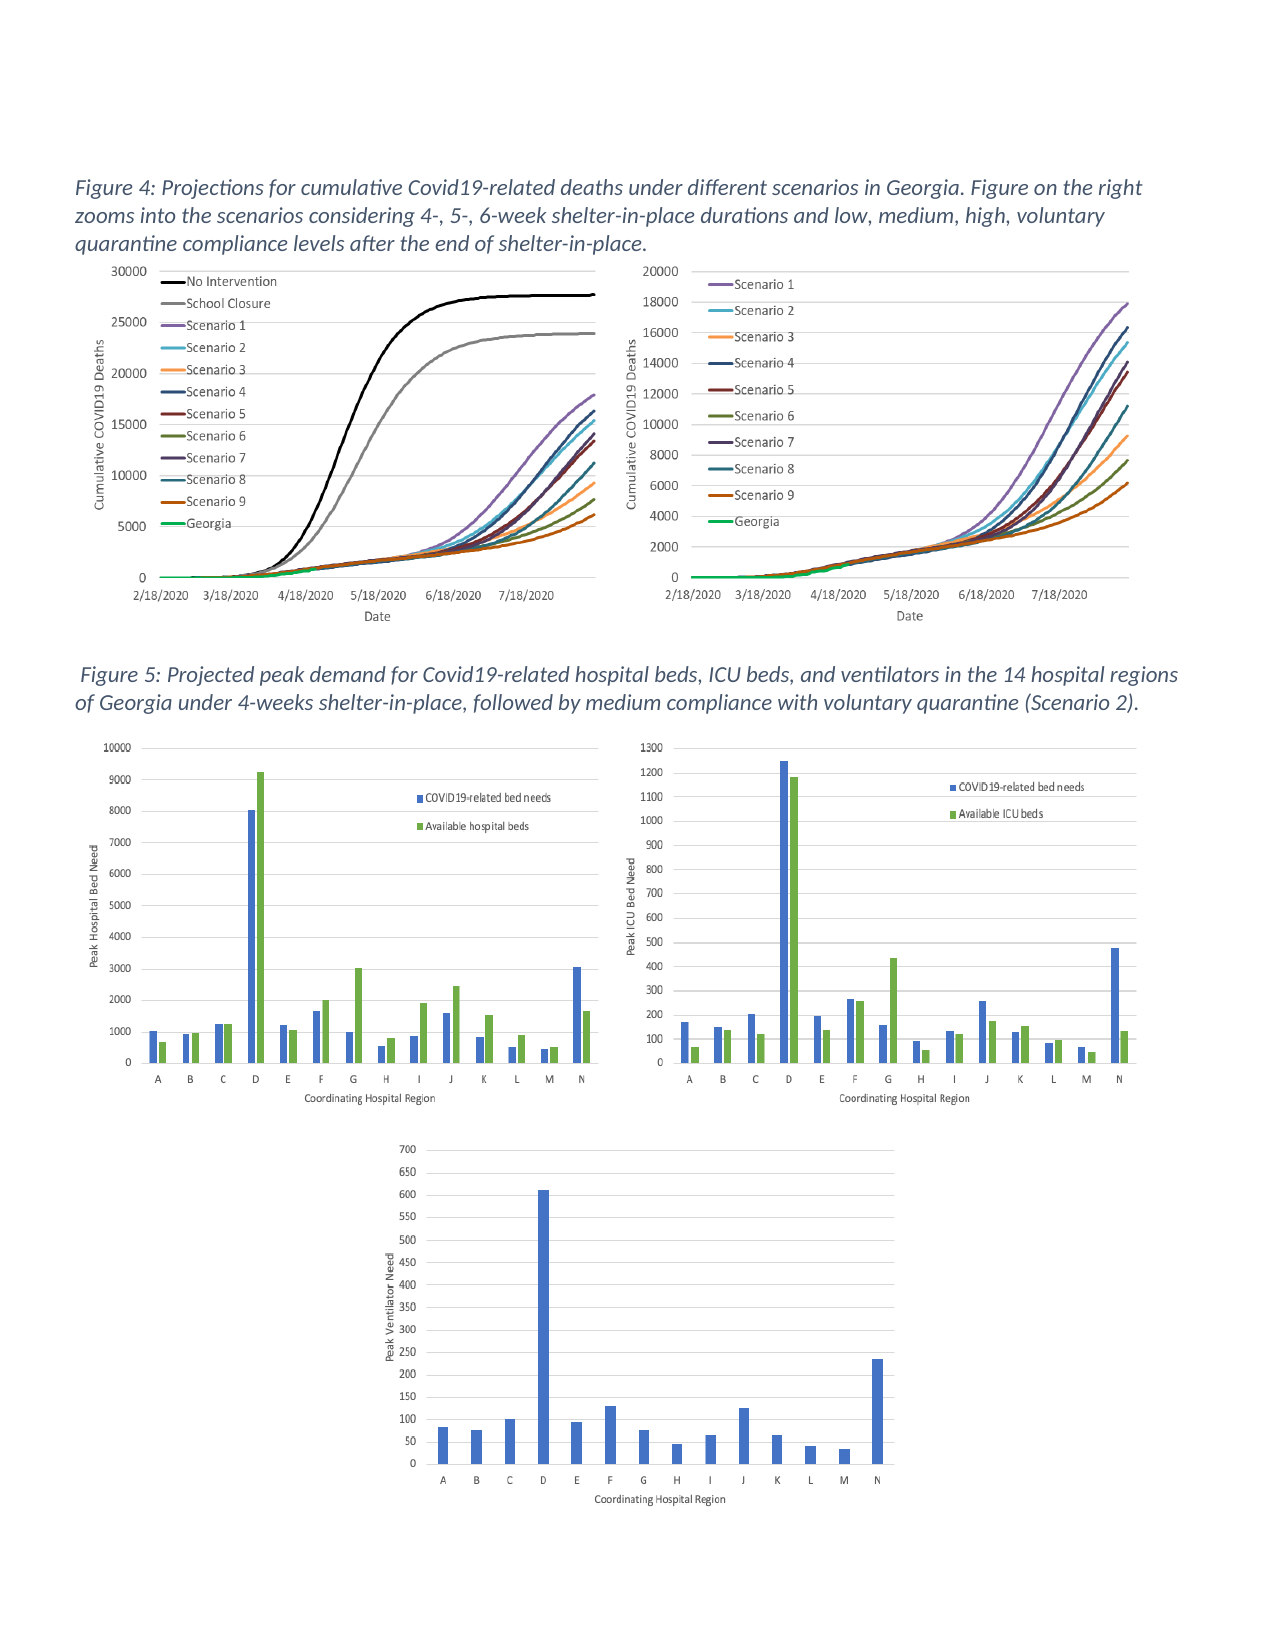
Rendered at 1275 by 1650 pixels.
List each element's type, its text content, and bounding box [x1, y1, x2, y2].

picture [612, 737, 1146, 1120]
picture [75, 256, 1140, 640]
picture [75, 737, 608, 1120]
picture [371, 1138, 904, 1521]
text Figure 5: Projected peak demand for Covid19-related hospital beds, ICU beds, and ventilators in the 14 hospital regions of Georgia under 4-weeks shelter-in-place, followed by medium compliance with voluntary quarantine (Scenario 2). [75, 660, 1200, 716]
